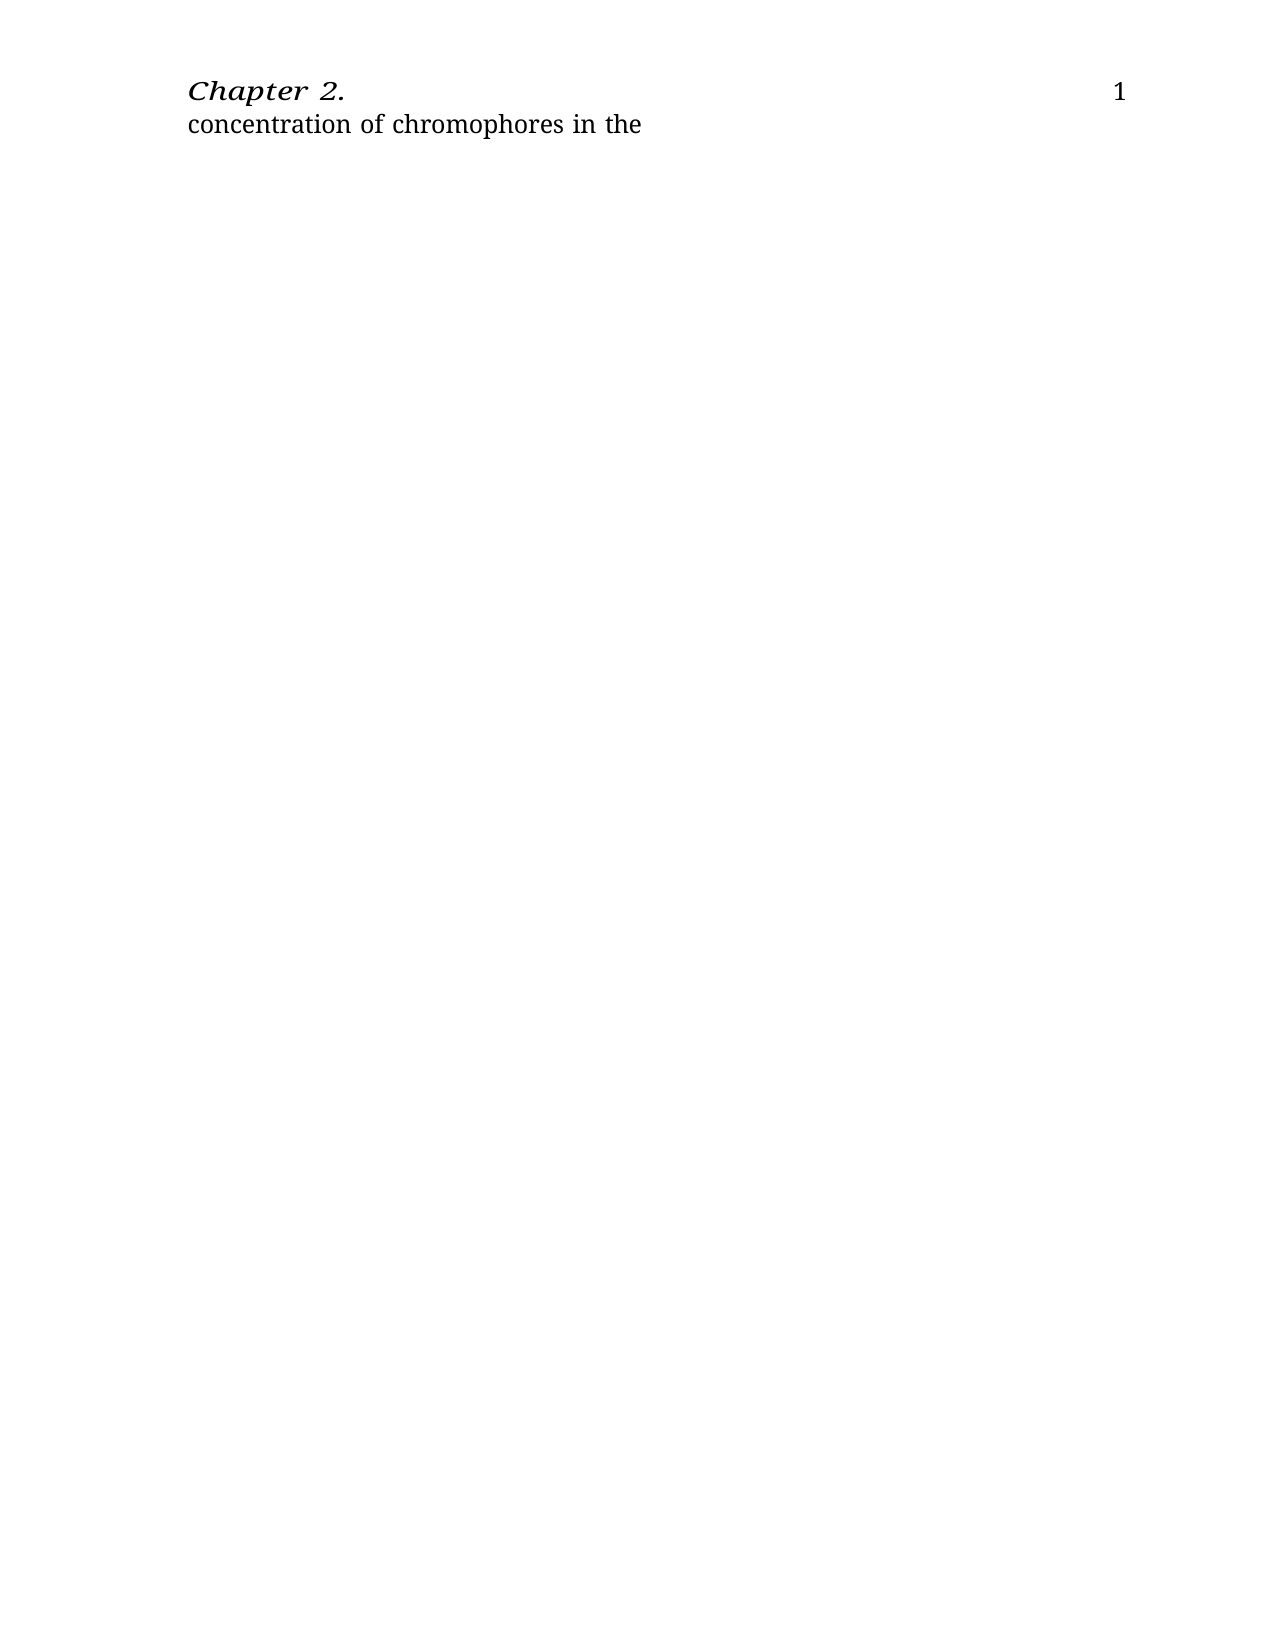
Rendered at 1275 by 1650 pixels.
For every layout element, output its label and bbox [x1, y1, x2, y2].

text [187, 106, 1126, 140]
